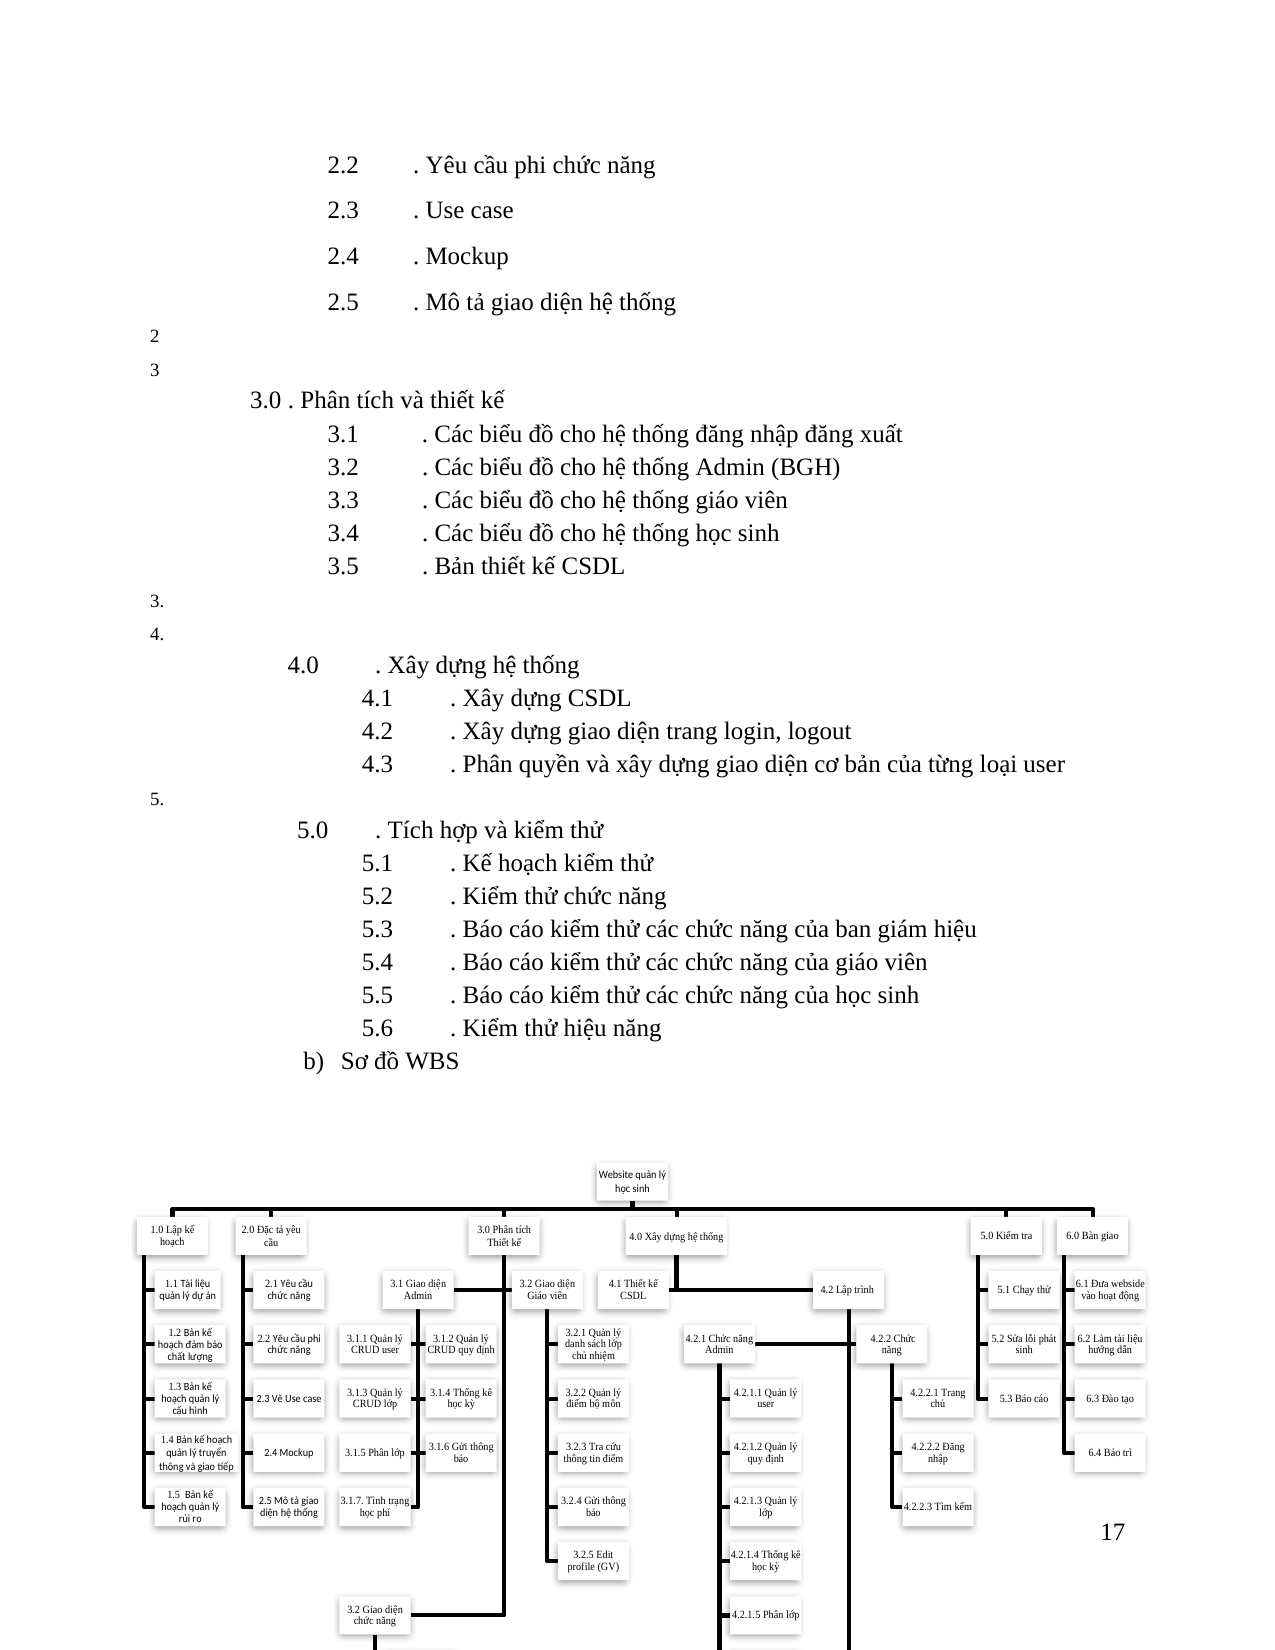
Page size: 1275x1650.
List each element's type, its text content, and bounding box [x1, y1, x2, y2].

list . Kiểm thử hiệu năng [225, 1013, 1125, 1042]
list . Phân quyền và xây dựng giao diện cơ bản của từng loại user [225, 749, 1125, 778]
list . Yêu cầu phi chức năng [327, 150, 1125, 179]
list . Các biểu đồ cho hệ thống Admin (BGH) [327, 452, 1125, 480]
list . Xây dựng giao diện trang login, logout [225, 716, 1125, 744]
list . Các biểu đồ cho hệ thống học sinh [327, 518, 1125, 546]
list . Các biểu đồ cho hệ thống giáo viên [327, 485, 1125, 513]
list . Bản thiết kế CSDL [327, 551, 1125, 579]
list Sơ đồ WBS [303, 1046, 1125, 1075]
list . Phân tích và thiết kế [250, 386, 1125, 414]
list . Báo cáo kiểm thử các chức năng của giáo viên [225, 947, 1125, 976]
list . Kiểm thử chức năng [225, 881, 1125, 910]
list . Các biểu đồ cho hệ thống đăng nhập đăng xuất [327, 419, 1125, 447]
list . Tích hợp và kiểm thử [225, 815, 1125, 844]
list . Xây dựng hệ thống [225, 650, 1125, 678]
list . Xây dựng CSDL [225, 683, 1125, 712]
list . Mockup [327, 241, 1125, 270]
list . Báo cáo kiểm thử các chức năng của học sinh [225, 980, 1125, 1009]
list . Mô tả giao diện hệ thống [327, 287, 1125, 315]
list . Báo cáo kiểm thử các chức năng của ban giám hiệu [225, 914, 1125, 943]
list . Use case [327, 196, 1125, 224]
list . Kế hoạch kiểm thử [225, 848, 1125, 877]
